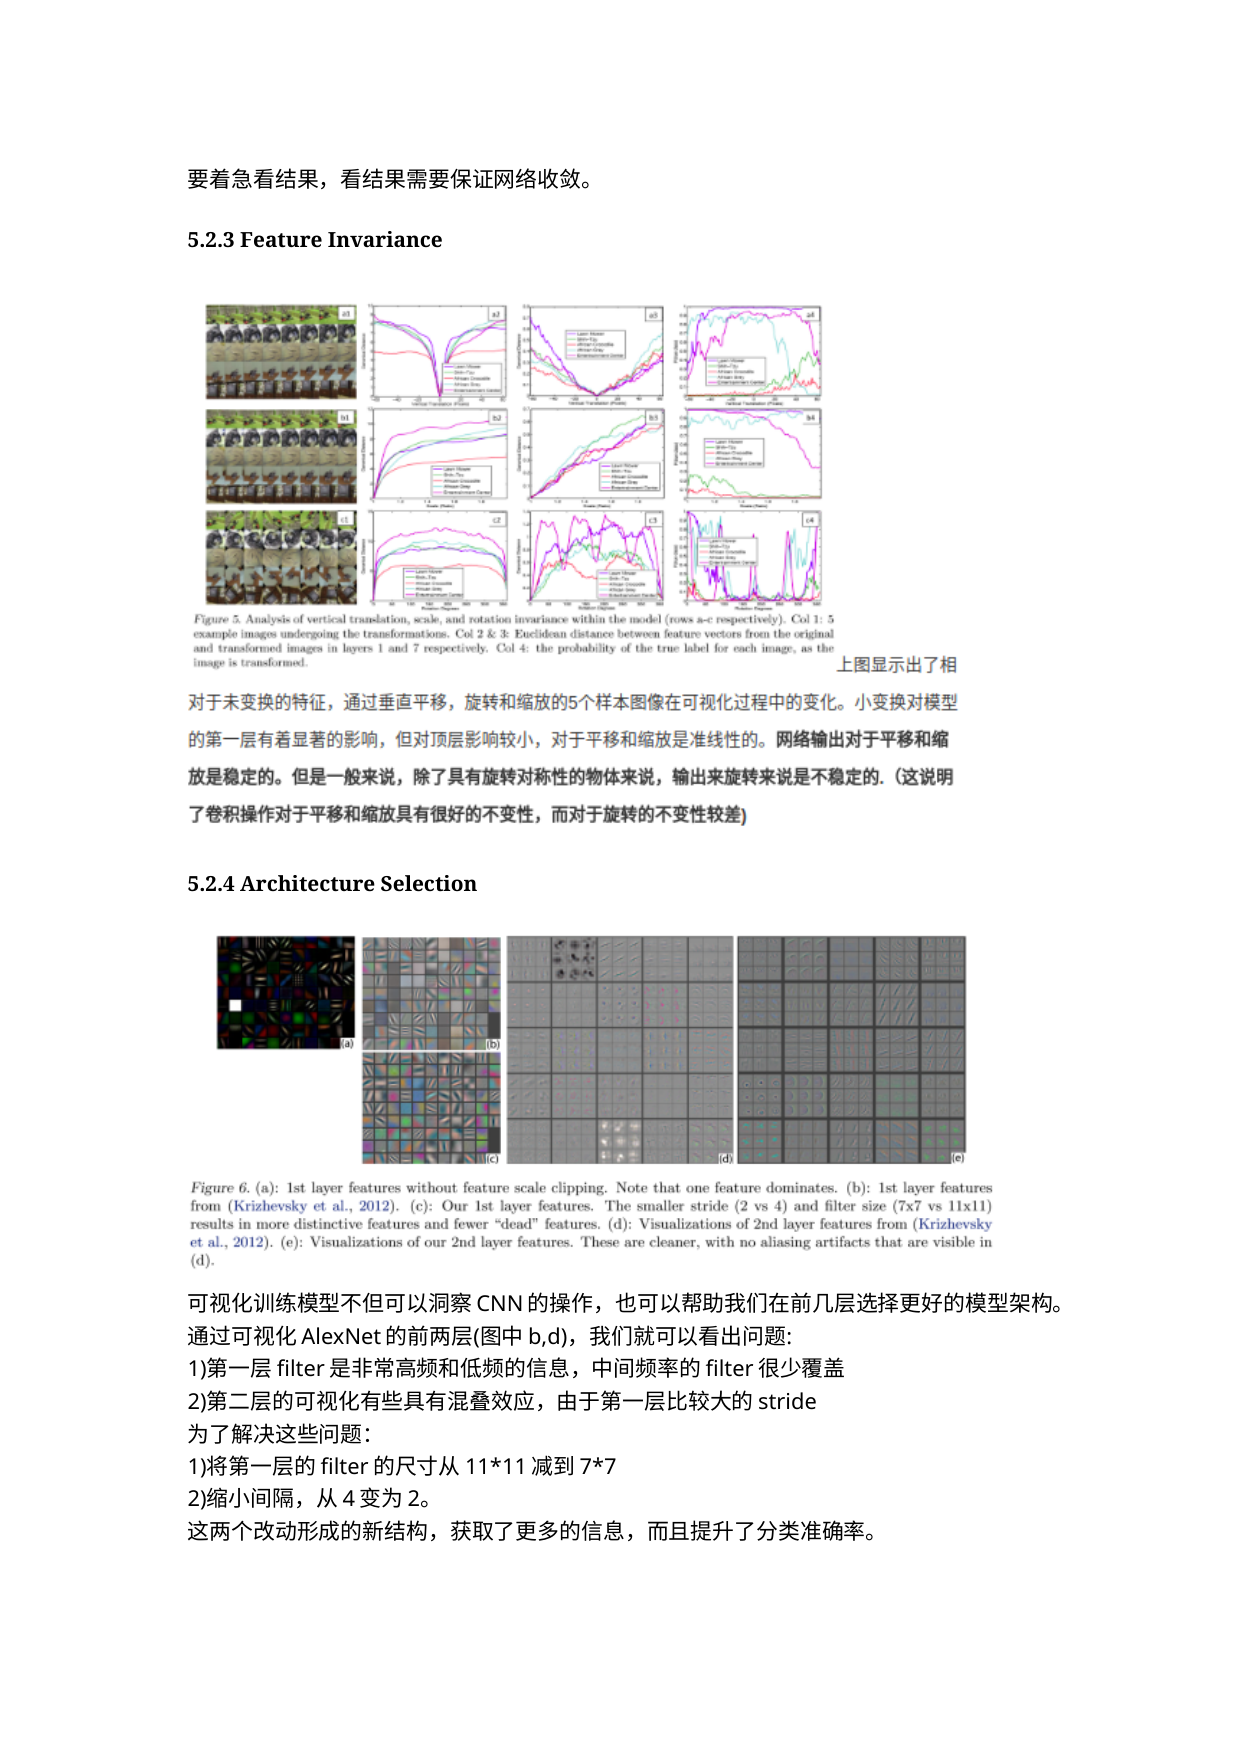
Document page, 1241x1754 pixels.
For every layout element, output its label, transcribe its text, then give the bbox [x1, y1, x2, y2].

text 2)第二层的可视化有些具有混叠效应，由于第一层比较大的stride [187, 1384, 1053, 1416]
text 可视化训练模型不但可以洞察CNN的操作，也可以帮助我们在前几层选择更好的模型架构。通过可视化AlexNet的前两层(图中b,d)，我们就可以看出问题: [187, 1286, 1053, 1351]
text 这两个改动形成的新结构，获取了更多的信息，而且提升了分类准确率。 [187, 1514, 1053, 1546]
subtitle 5.2.4 Architecture Selection [187, 867, 1053, 899]
text 1)第一层filter是非常高频和低频的信息，中间频率的filter很少覆盖 [187, 1351, 1053, 1384]
picture [187, 287, 972, 836]
text 2)缩小间隔，从4变为2。 [187, 1481, 1053, 1514]
picture [187, 928, 999, 1274]
text 为了解决这些问题： [187, 1416, 1053, 1449]
subtitle 5.2.3 Feature Invariance [187, 224, 1053, 256]
text 1)将第一层的filter的尺寸从11*11减到7*7 [187, 1449, 1053, 1481]
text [187, 162, 1053, 194]
